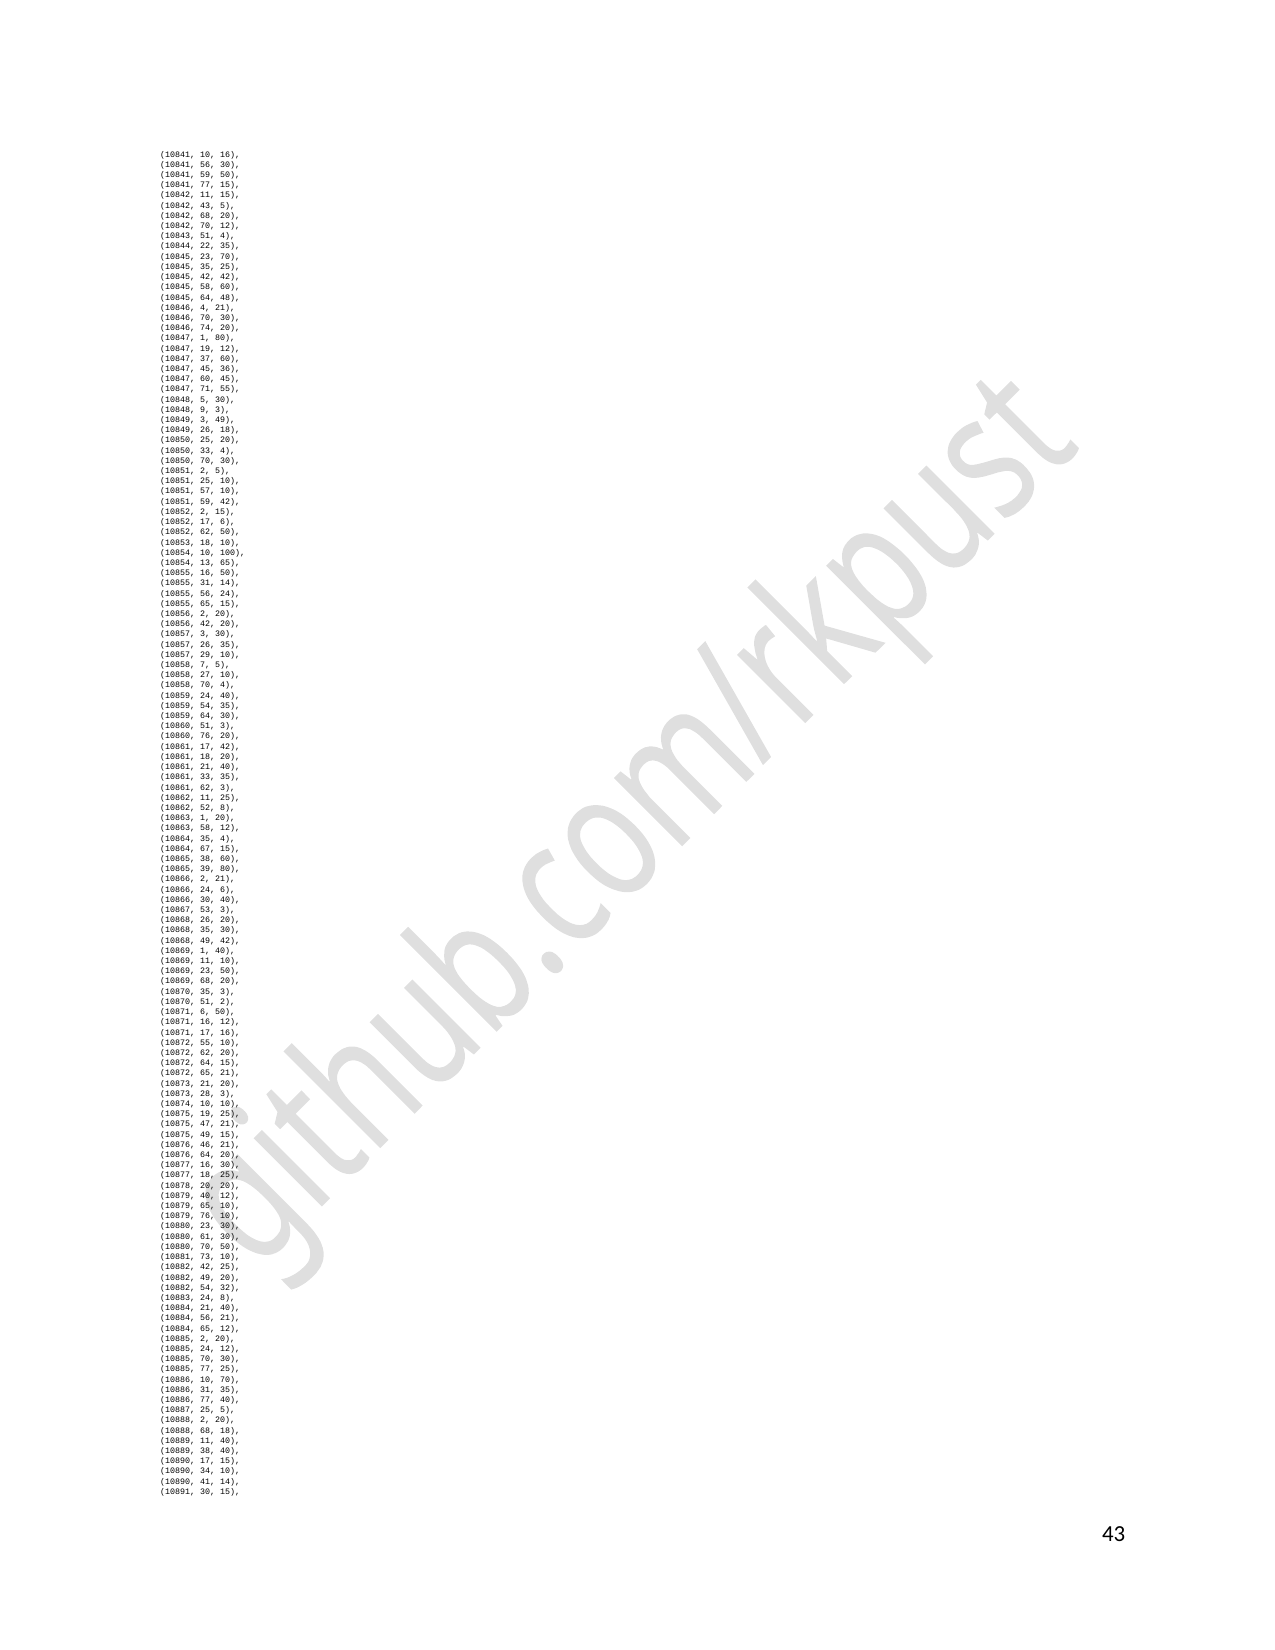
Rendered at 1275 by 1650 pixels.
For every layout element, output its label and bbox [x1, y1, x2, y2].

text [150, 150, 1125, 1497]
